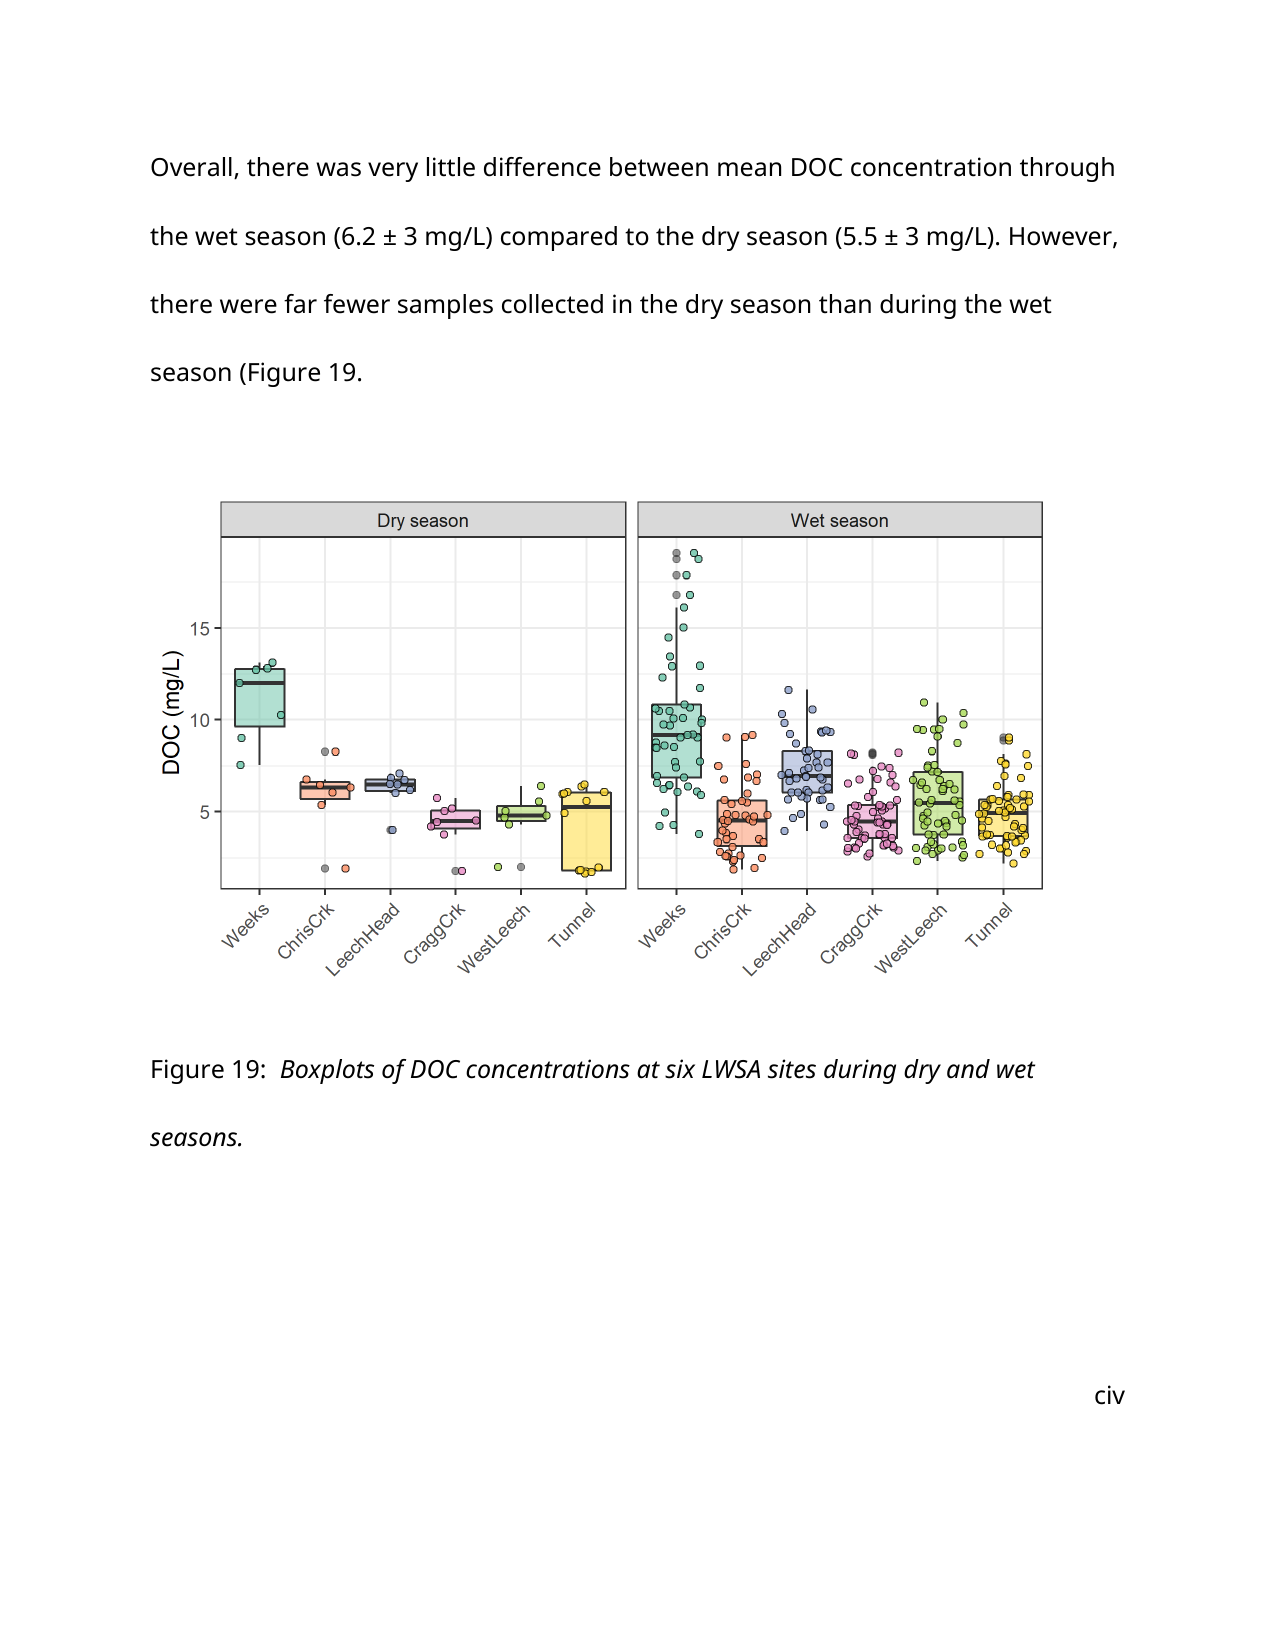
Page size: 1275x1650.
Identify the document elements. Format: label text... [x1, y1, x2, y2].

text Overall, there was very little difference between mean DOC concentration through the wet season (6.2 ± 3 mg/L) compared to the dry season (5.5 ± 3 mg/L). However, there were far fewer samples collected in the dry season than during the wet season (Figure 19. [150, 150, 1125, 388]
picture [150, 490, 1053, 1018]
text Figure 19: Boxplots of DOC concentrations at six LWSA sites during dry and wet seasons. [150, 1051, 1125, 1154]
